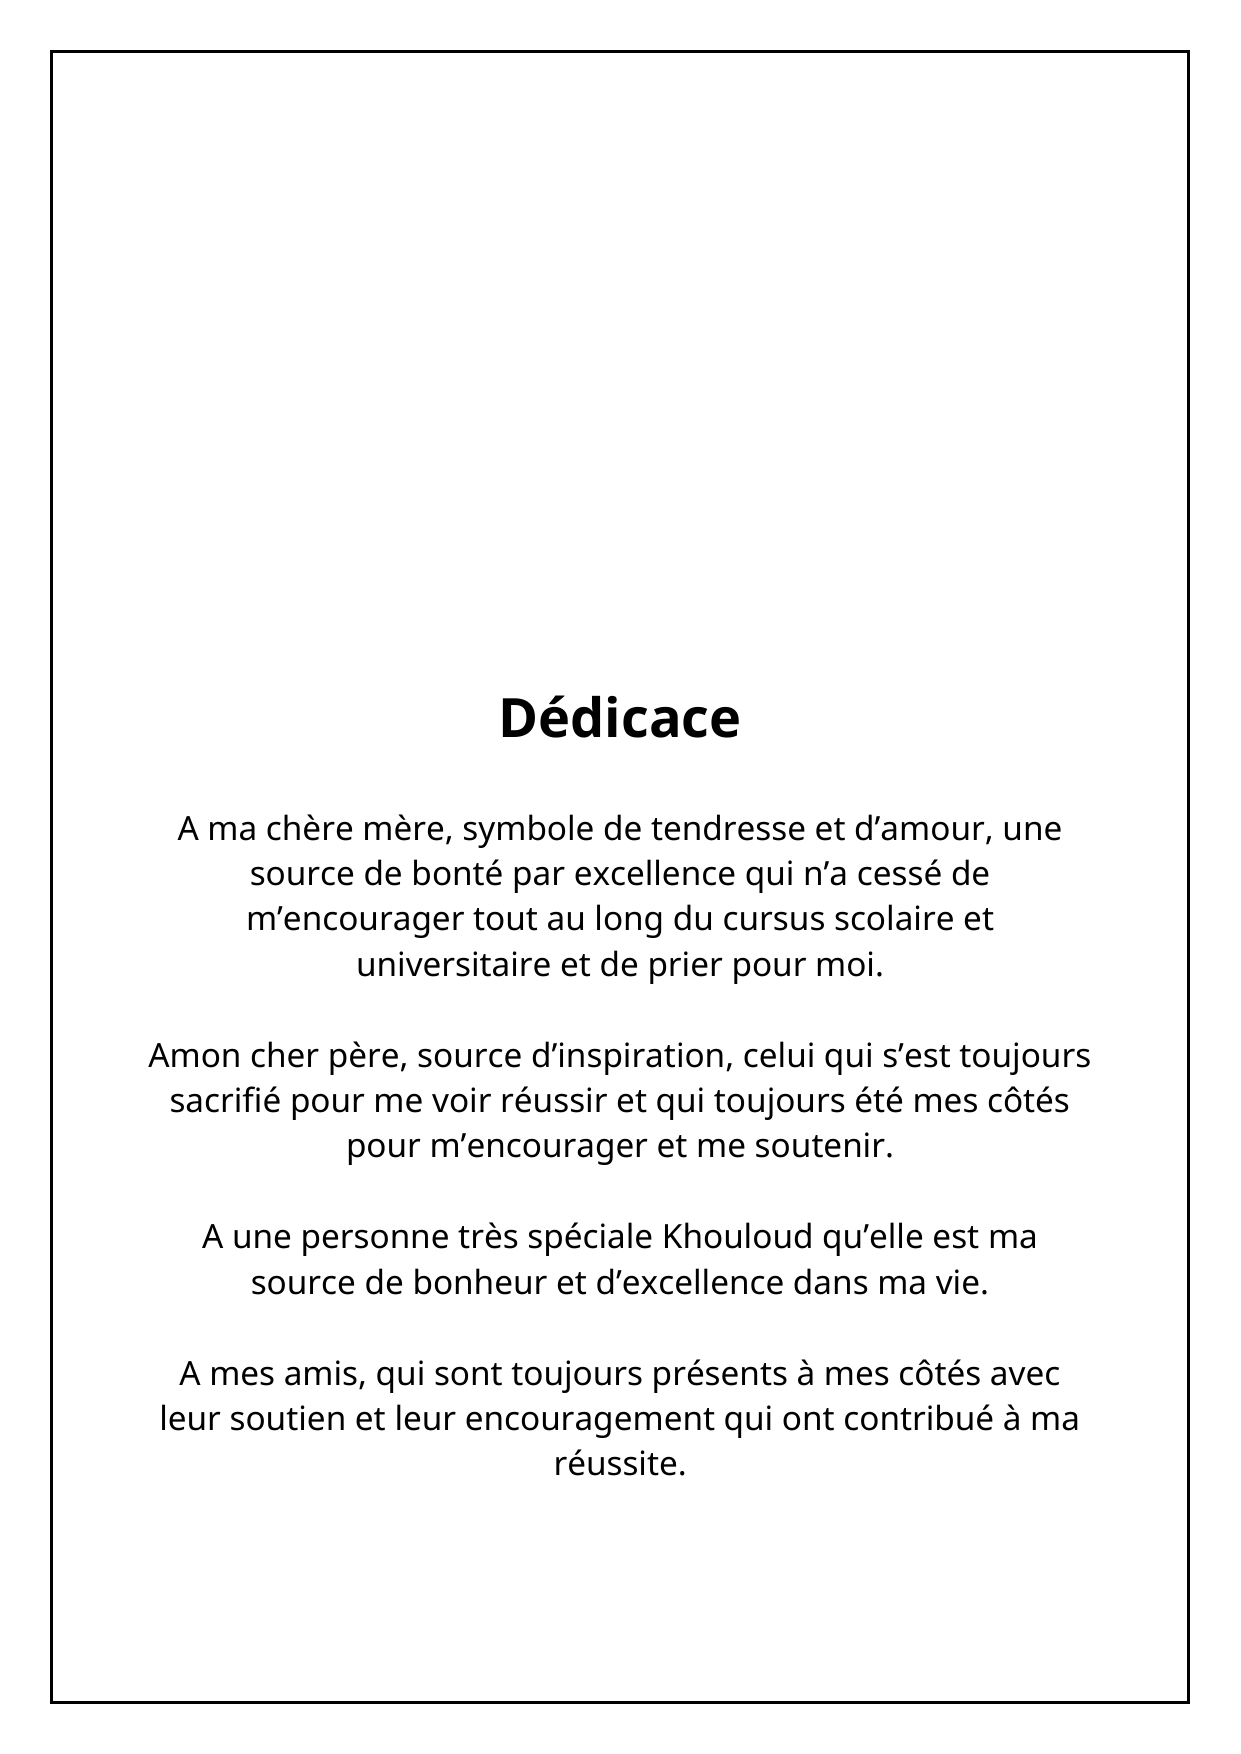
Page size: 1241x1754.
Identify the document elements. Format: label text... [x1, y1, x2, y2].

text A ma chère mère, symbole de tendresse et d’amour, une source de bonté par excellence qui n’a cessé de m’encourager tout au long du cursus scolaire et universitaire et de prier pour moi. [148, 804, 1093, 986]
text A une personne très spéciale Khouloud qu’elle est ma source de bonheur et d’excellence dans ma vie. [148, 1213, 1093, 1304]
text Amon cher père, source d’inspiration, celui qui s’est toujours sacrifié pour me voir réussir et qui toujours été mes côtés pour m’encourager et me soutenir. [148, 1031, 1093, 1168]
text A mes amis, qui sont toujours présents à mes côtés avec leur soutien et leur encouragement qui ont contribué à ma réussite. [148, 1349, 1093, 1486]
text Dédicace [148, 680, 1093, 754]
